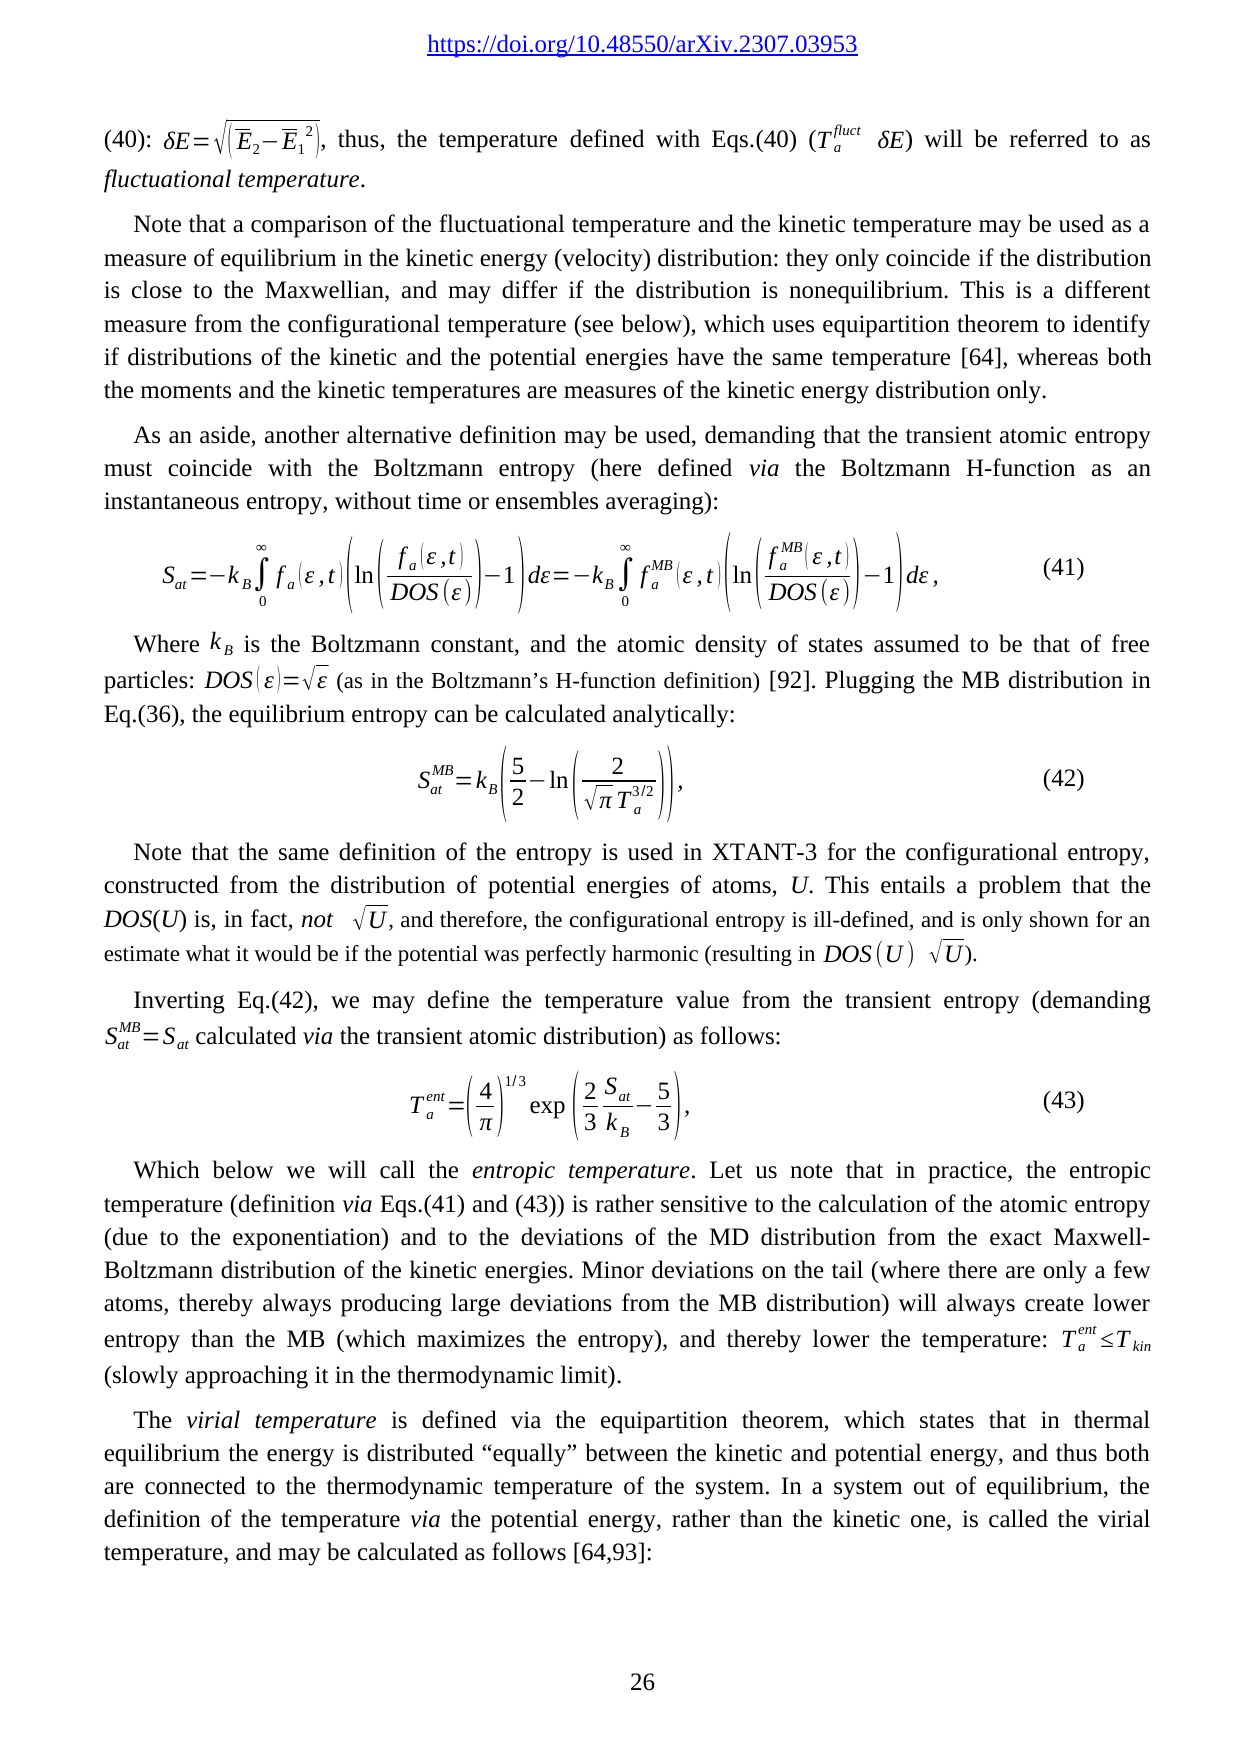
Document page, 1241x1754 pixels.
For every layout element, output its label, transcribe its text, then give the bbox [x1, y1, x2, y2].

text Note that a comparison of the fluctuational temperature and the kinetic temperature may be used as a measure of equilibrium in the kinetic energy (velocity) distribution: they only coincide if the distribution is close to the Maxwellian, and may differ if the distribution is nonequilibrium. This is a different measure from the configurational temperature (see below), which uses equipartition theorem to identify if distributions of the kinetic and the potential energies have the same temperature [64], whereas both the moments and the kinetic temperatures are measures of the kinetic energy distribution only. [103, 209, 1152, 403]
table_header [104, 745, 967, 837]
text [103, 118, 1152, 193]
table_header [104, 532, 967, 628]
table_header (41) [967, 532, 1152, 628]
text As an aside, another alternative definition may be used, demanding that the transient atomic entropy must coincide with the Boltzmann entropy (here defined via the Boltzmann H-function as an instantaneous entropy, without time or ensembles averaging): [103, 420, 1152, 515]
text The virial temperature is defined via the equipartition theorem, which states that in thermal equilibrium the energy is distributed “equally” between the kinetic and potential energy, and thus both are connected to the thermodynamic temperature of the system. In a system out of equilibrium, the definition of the temperature via the potential energy, rather than the kinetic one, is called the virial temperature, and may be calculated as follows [64,93]: [103, 1405, 1152, 1566]
text Note that the same definition of the entropy is used in XTANT-3 for the configurational entropy, constructed from the distribution of potential energies of atoms, U. This entails a problem that the DOS(U) is, in fact, not , and therefore, the configurational entropy is ill-defined, and is only shown for an estimate what it would be if the potential was perfectly harmonic (resulting in ). [103, 837, 1152, 969]
table_header [104, 1070, 967, 1156]
table_header (43) [967, 1070, 1152, 1156]
text Where is the Boltzmann constant, and the atomic density of states assumed to be that of free particles: (as in the Boltzmann’s H-function definition) [92]. Plugging the MB distribution in Eq.(36), the equilibrium entropy can be calculated analytically: [103, 628, 1152, 728]
text Inverting Eq.(42), we may define the temperature value from the transient entropy (demanding calculated via the transient atomic distribution) as follows: [103, 985, 1152, 1053]
table_header (42) [967, 745, 1152, 837]
text Which below we will call the entropic temperature. Let us note that in practice, the entropic temperature (definition via Eqs.(41) and (43)) is rather sensitive to the calculation of the atomic entropy (due to the exponentiation) and to the deviations of the MD distribution from the exact Maxwell-Boltzmann distribution of the kinetic energies. Minor deviations on the tail (where there are only a few atoms, thereby always producing large deviations from the MB distribution) will always create lower entropy than the MB (which maximizes the entropy), and thereby lower the temperature: (slowly approaching it in the thermodynamic limit). [103, 1156, 1152, 1389]
